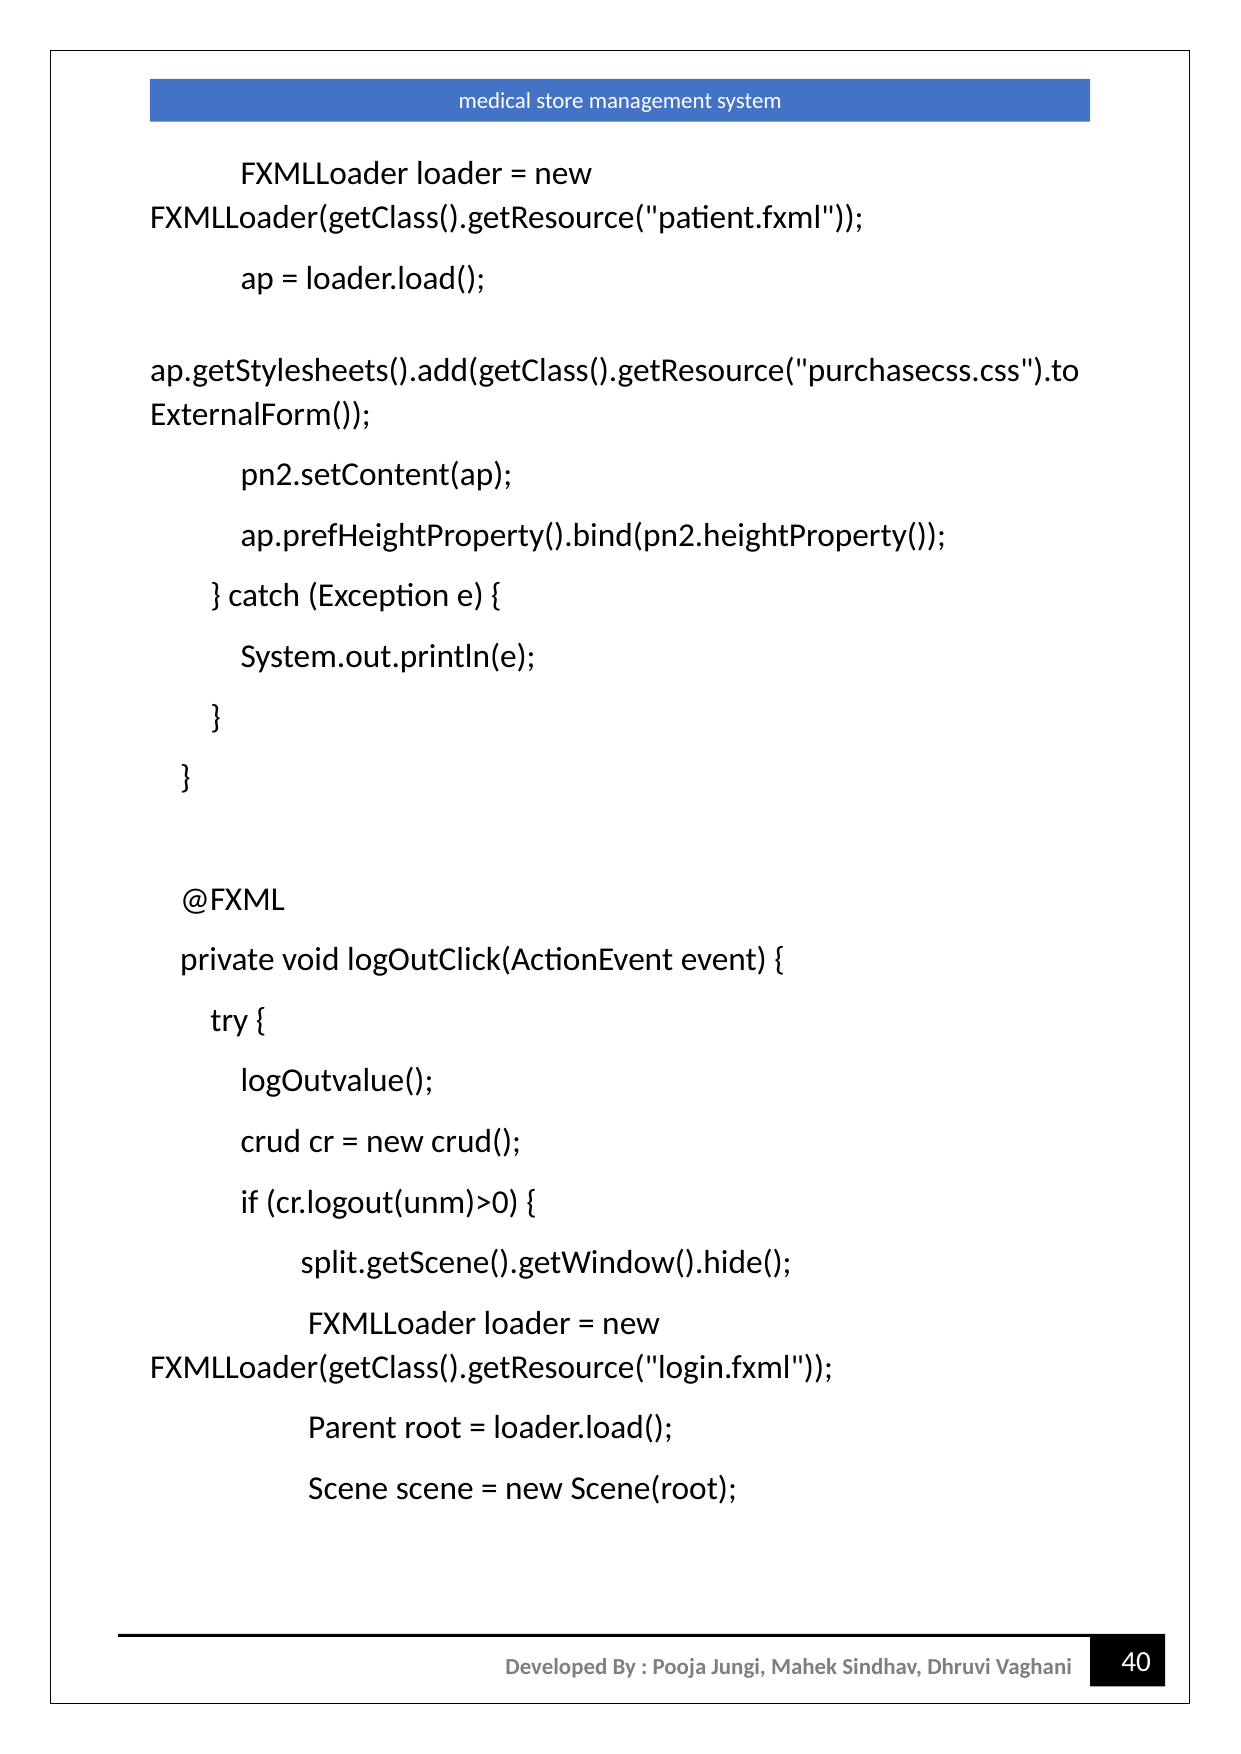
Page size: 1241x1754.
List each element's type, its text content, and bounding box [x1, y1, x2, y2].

text ap.getStylesheets().add(getClass().getResource("purchasecss.css").toExternalForm()); [150, 317, 1090, 433]
text Parent root = loader.load(); [150, 1406, 1090, 1447]
text } catch (Exception e) { [150, 574, 1090, 615]
text logOutvalue(); [150, 1059, 1090, 1100]
text crud cr = new crud(); [150, 1120, 1090, 1161]
text pn2.setContent(ap); [150, 453, 1090, 494]
text try { [150, 999, 1090, 1039]
text ap = loader.load(); [150, 257, 1090, 297]
text FXMLLoader loader = new FXMLLoader(getClass().getResource("patient.fxml")); [150, 152, 1090, 237]
text } [150, 696, 1090, 736]
text FXMLLoader loader = new FXMLLoader(getClass().getResource("login.fxml")); [150, 1302, 1090, 1387]
text ap.prefHeightProperty().bind(pn2.heightProperty()); [150, 514, 1090, 554]
text if (cr.logout(unm)>0) { [150, 1181, 1090, 1221]
text System.out.println(e); [150, 635, 1090, 676]
text private void logOutClick(ActionEvent event) { [150, 938, 1090, 979]
text } [150, 756, 1090, 797]
text split.getScene().getWindow().hide(); [150, 1241, 1090, 1282]
text @FXML [150, 877, 1090, 918]
text Scene scene = new Scene(root); [150, 1467, 1090, 1508]
